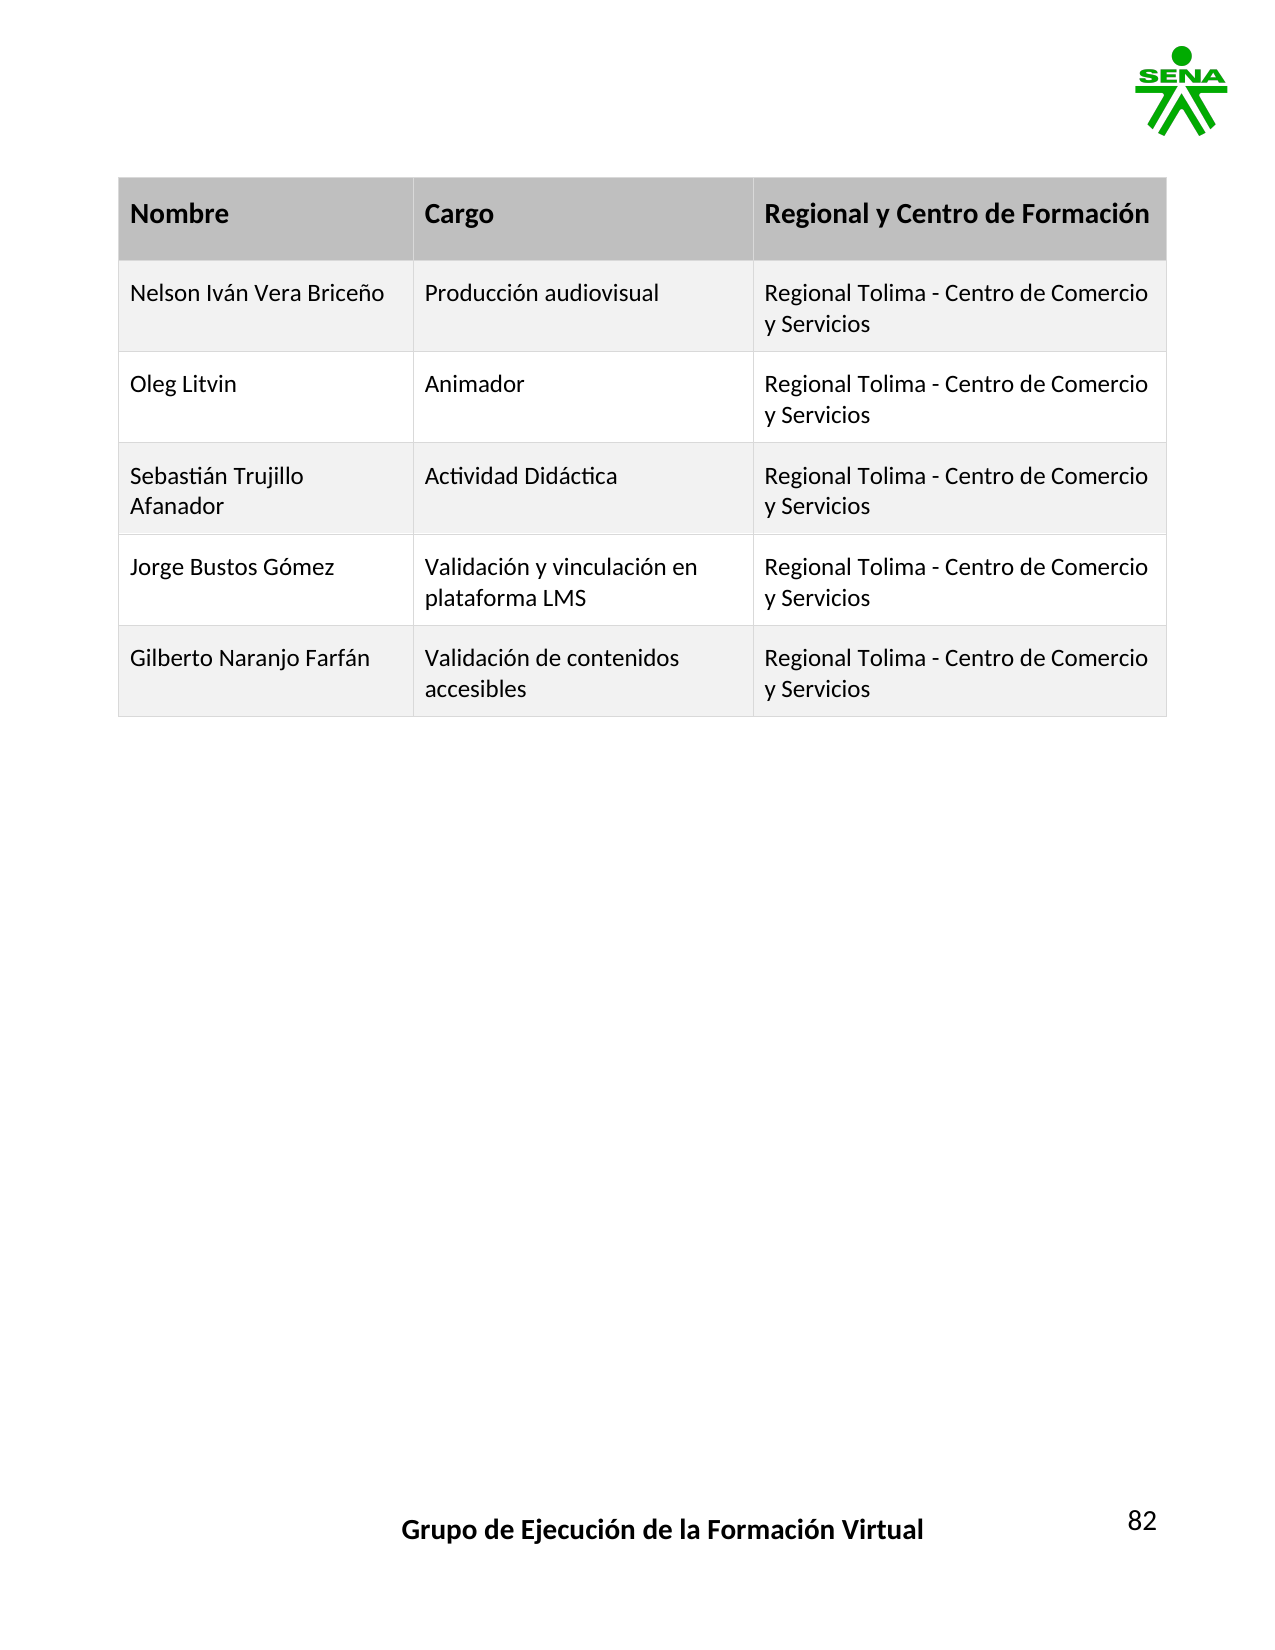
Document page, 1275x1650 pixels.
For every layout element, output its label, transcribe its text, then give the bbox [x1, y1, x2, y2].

table_cell Regional Tolima - Centro de Comercio y Servicios [754, 535, 1166, 625]
table_cell Oleg Litvin [119, 352, 413, 442]
table_cell Actividad Didáctica [414, 443, 753, 533]
table_cell Regional Tolima - Centro de Comercio y Servicios [754, 443, 1166, 533]
table_header Cargo [414, 178, 753, 260]
table_cell Regional Tolima - Centro de Comercio y Servicios [754, 352, 1166, 442]
table_cell Producción audiovisual [414, 261, 753, 351]
table_cell Validación y vinculación en plataforma LMS [414, 535, 753, 625]
table_header Regional y Centro de Formación [754, 178, 1166, 260]
table_cell Nelson Iván Vera Briceño [119, 261, 413, 351]
table_cell Gilberto Naranjo Farfán [119, 626, 413, 716]
table_cell Regional Tolima - Centro de Comercio y Servicios [754, 626, 1166, 716]
table_cell Animador [414, 352, 753, 442]
table_cell Sebastián Trujillo Afanador [119, 443, 413, 533]
picture [1135, 46, 1228, 136]
table_cell Validación de contenidos accesibles [414, 626, 753, 716]
table_header Nombre [119, 178, 413, 260]
table_cell Regional Tolima - Centro de Comercio y Servicios [754, 261, 1166, 351]
table_cell Jorge Bustos Gómez [119, 535, 413, 625]
